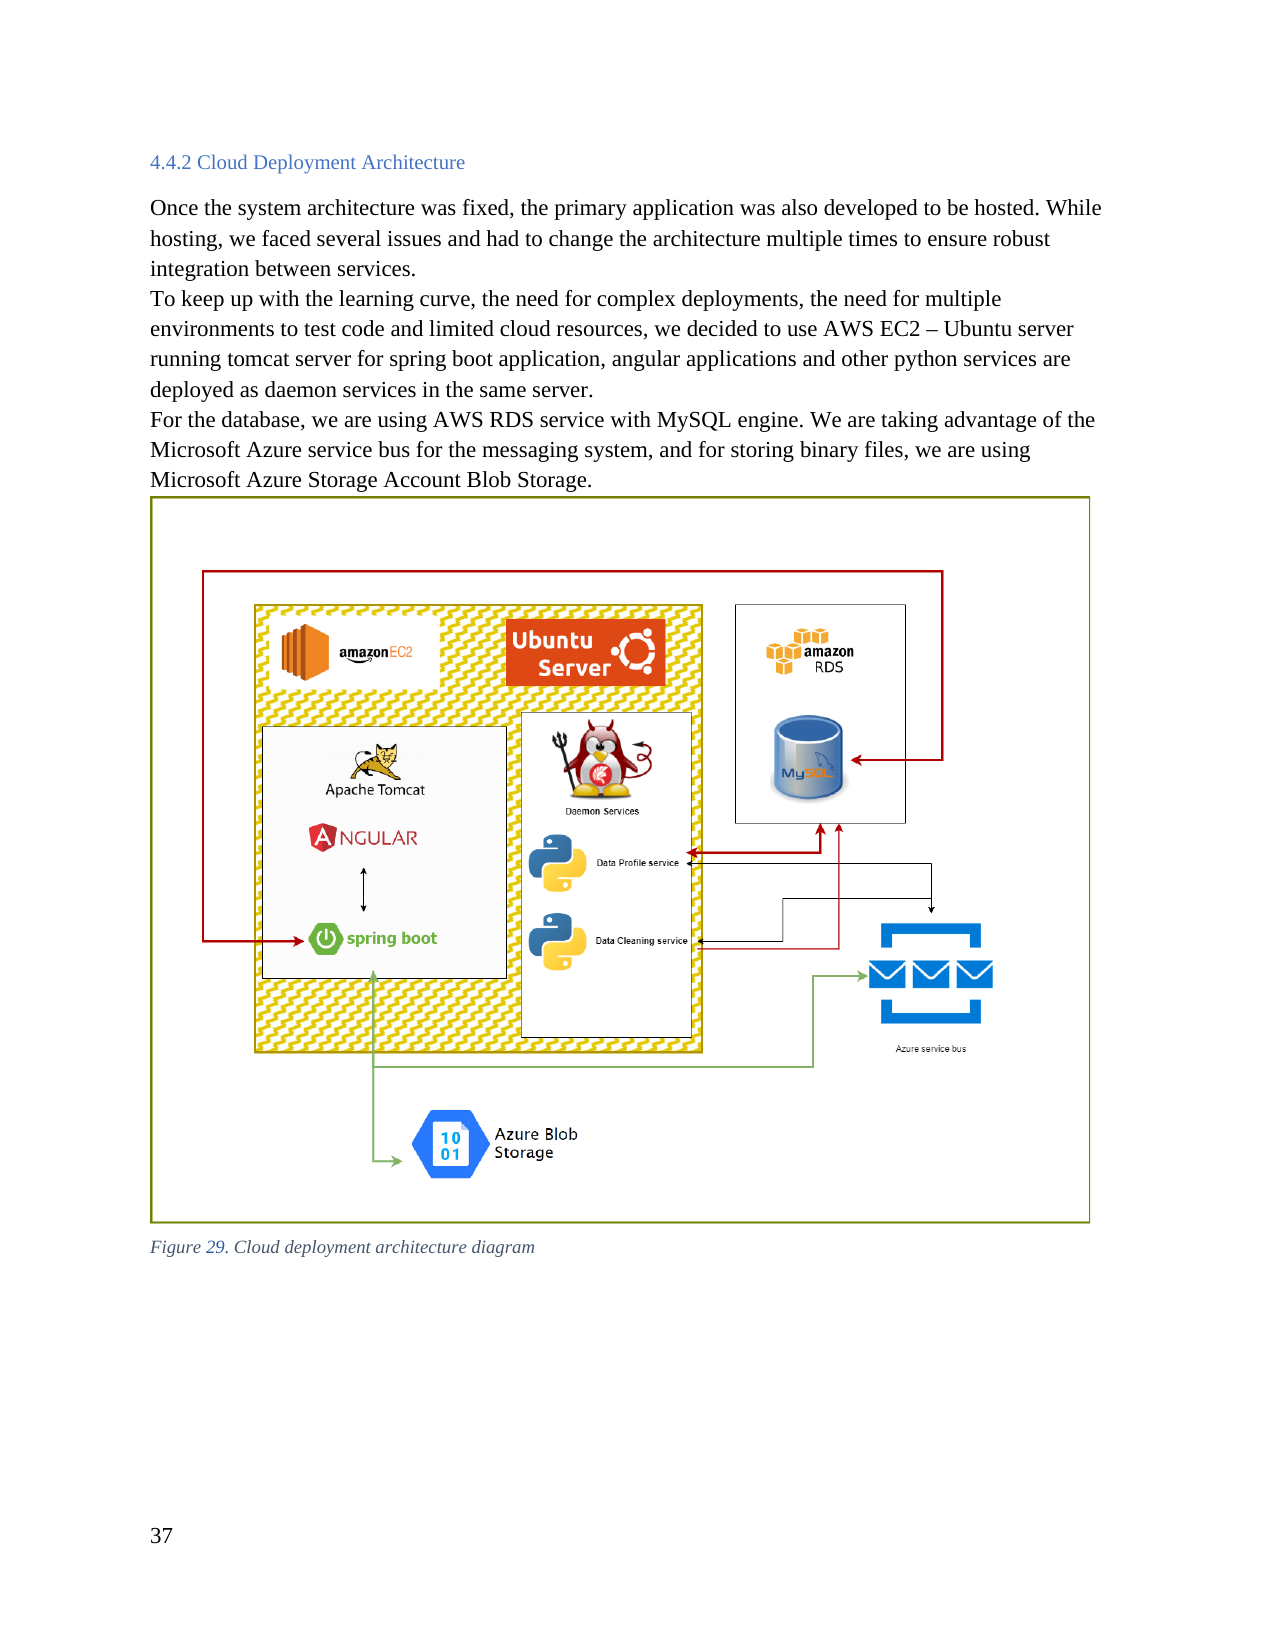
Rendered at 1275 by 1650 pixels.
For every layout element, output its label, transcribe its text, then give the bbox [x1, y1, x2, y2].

subtitle 4.4.2 Cloud Deployment Architecture [150, 150, 1125, 174]
text To keep up with the learning curve, the need for complex deployments, the need for multiple environments to test code and limited cloud resources, we decided to use AWS EC2 – Ubuntu server running tomcat server for spring boot application, angular applications and other python services are deployed as daemon services in the same server. [150, 285, 1125, 402]
picture [150, 496, 1091, 1224]
text Figure 29. Cloud deployment architecture diagram [150, 1236, 1125, 1258]
text For the database, we are using AWS RDS service with MySQL engine. We are taking advantage of the Microsoft Azure service bus for the messaging system, and for storing binary files, we are using Microsoft Azure Storage Account Blob Storage. [150, 406, 1125, 493]
text Once the system architecture was fixed, the primary application was also developed to be hosted. While hosting, we faced several issues and had to change the architecture multiple times to ensure robust integration between services. [150, 194, 1125, 281]
